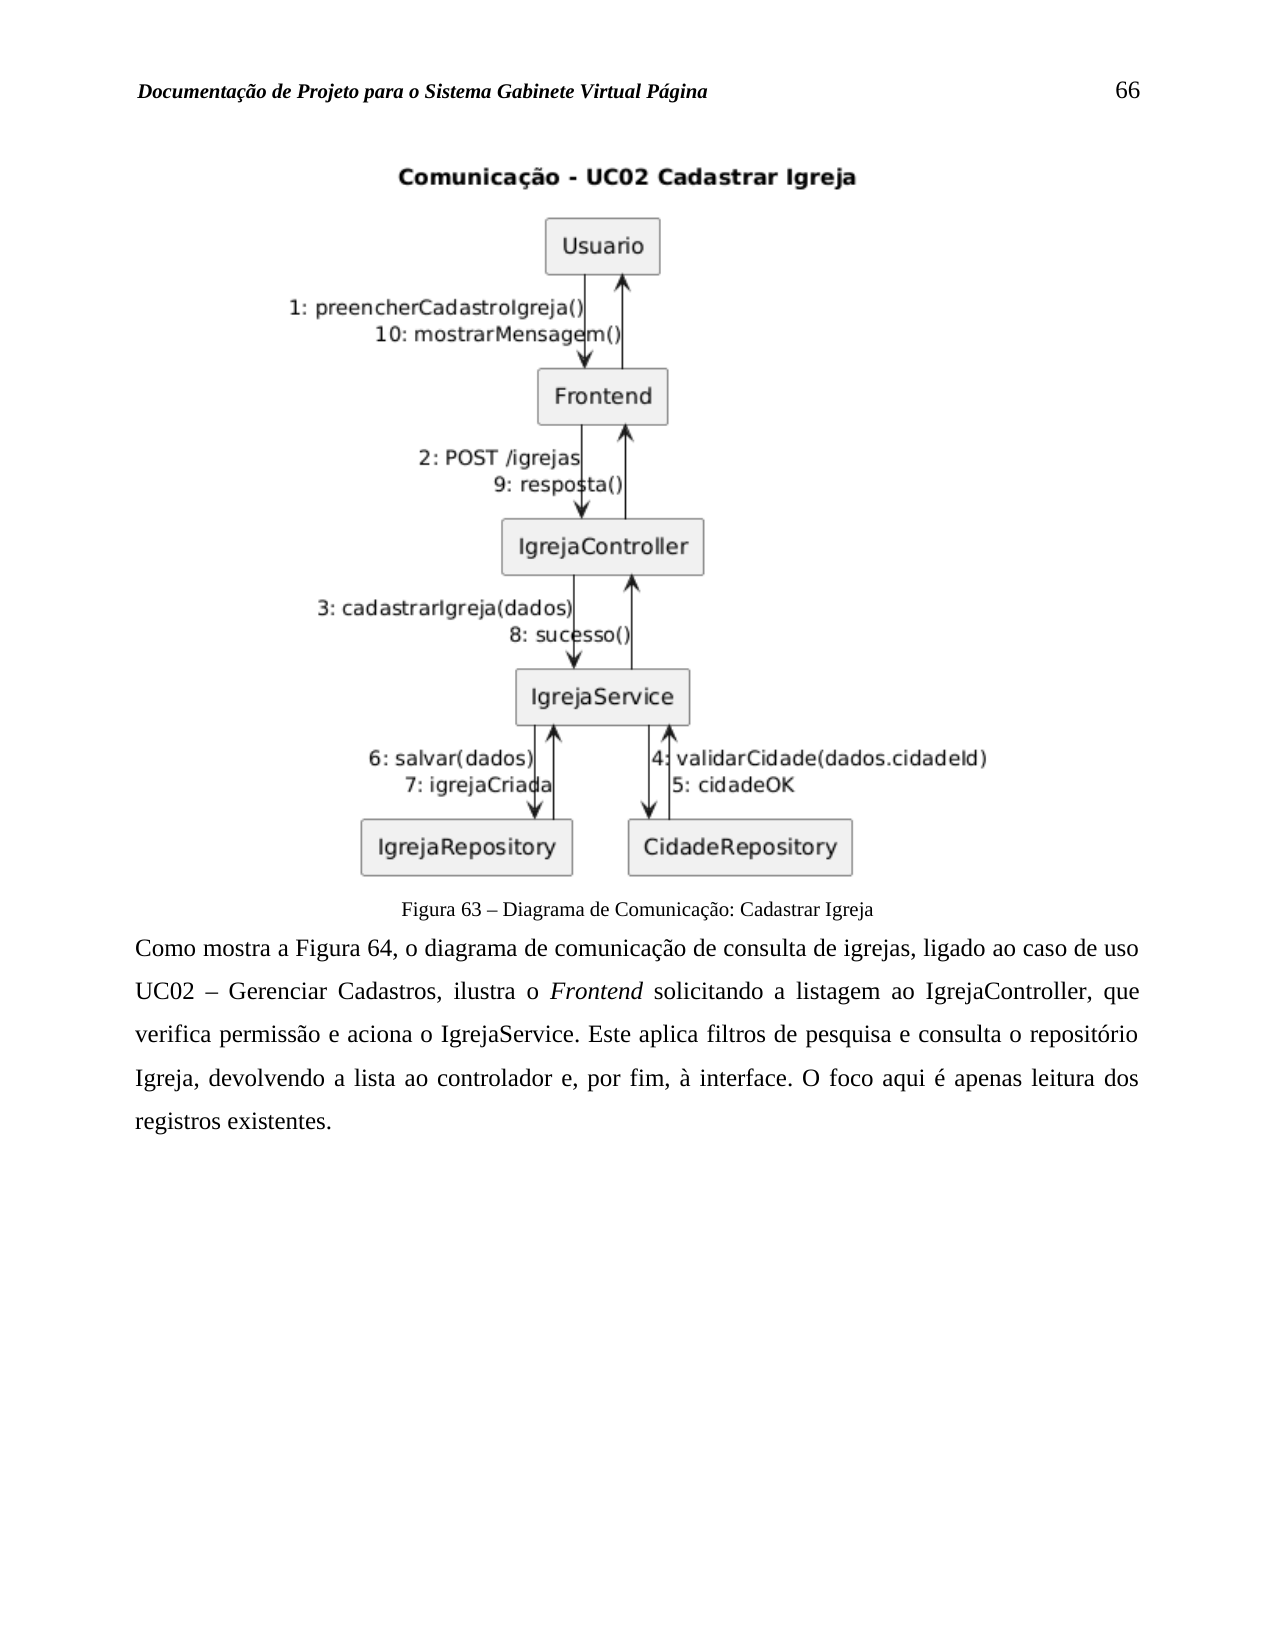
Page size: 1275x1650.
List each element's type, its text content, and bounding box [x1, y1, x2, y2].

text Figura 63 – Diagrama de Comunicação: Cadastrar Igreja [135, 897, 1140, 921]
picture [278, 150, 997, 883]
text Como mostra a Figura 64, o diagrama de comunicação de consulta de igrejas, ligado ao caso de uso UC02 – Gerenciar Cadastros, ilustra o Frontend solicitando a listagem ao IgrejaController, que verifica permissão e aciona o IgrejaService. Este aplica filtros de pesquisa e consulta o repositório Igreja, devolvendo a lista ao controlador e, por fim, à interface. O foco aqui é apenas leitura dos registros existentes. [135, 933, 1140, 1134]
